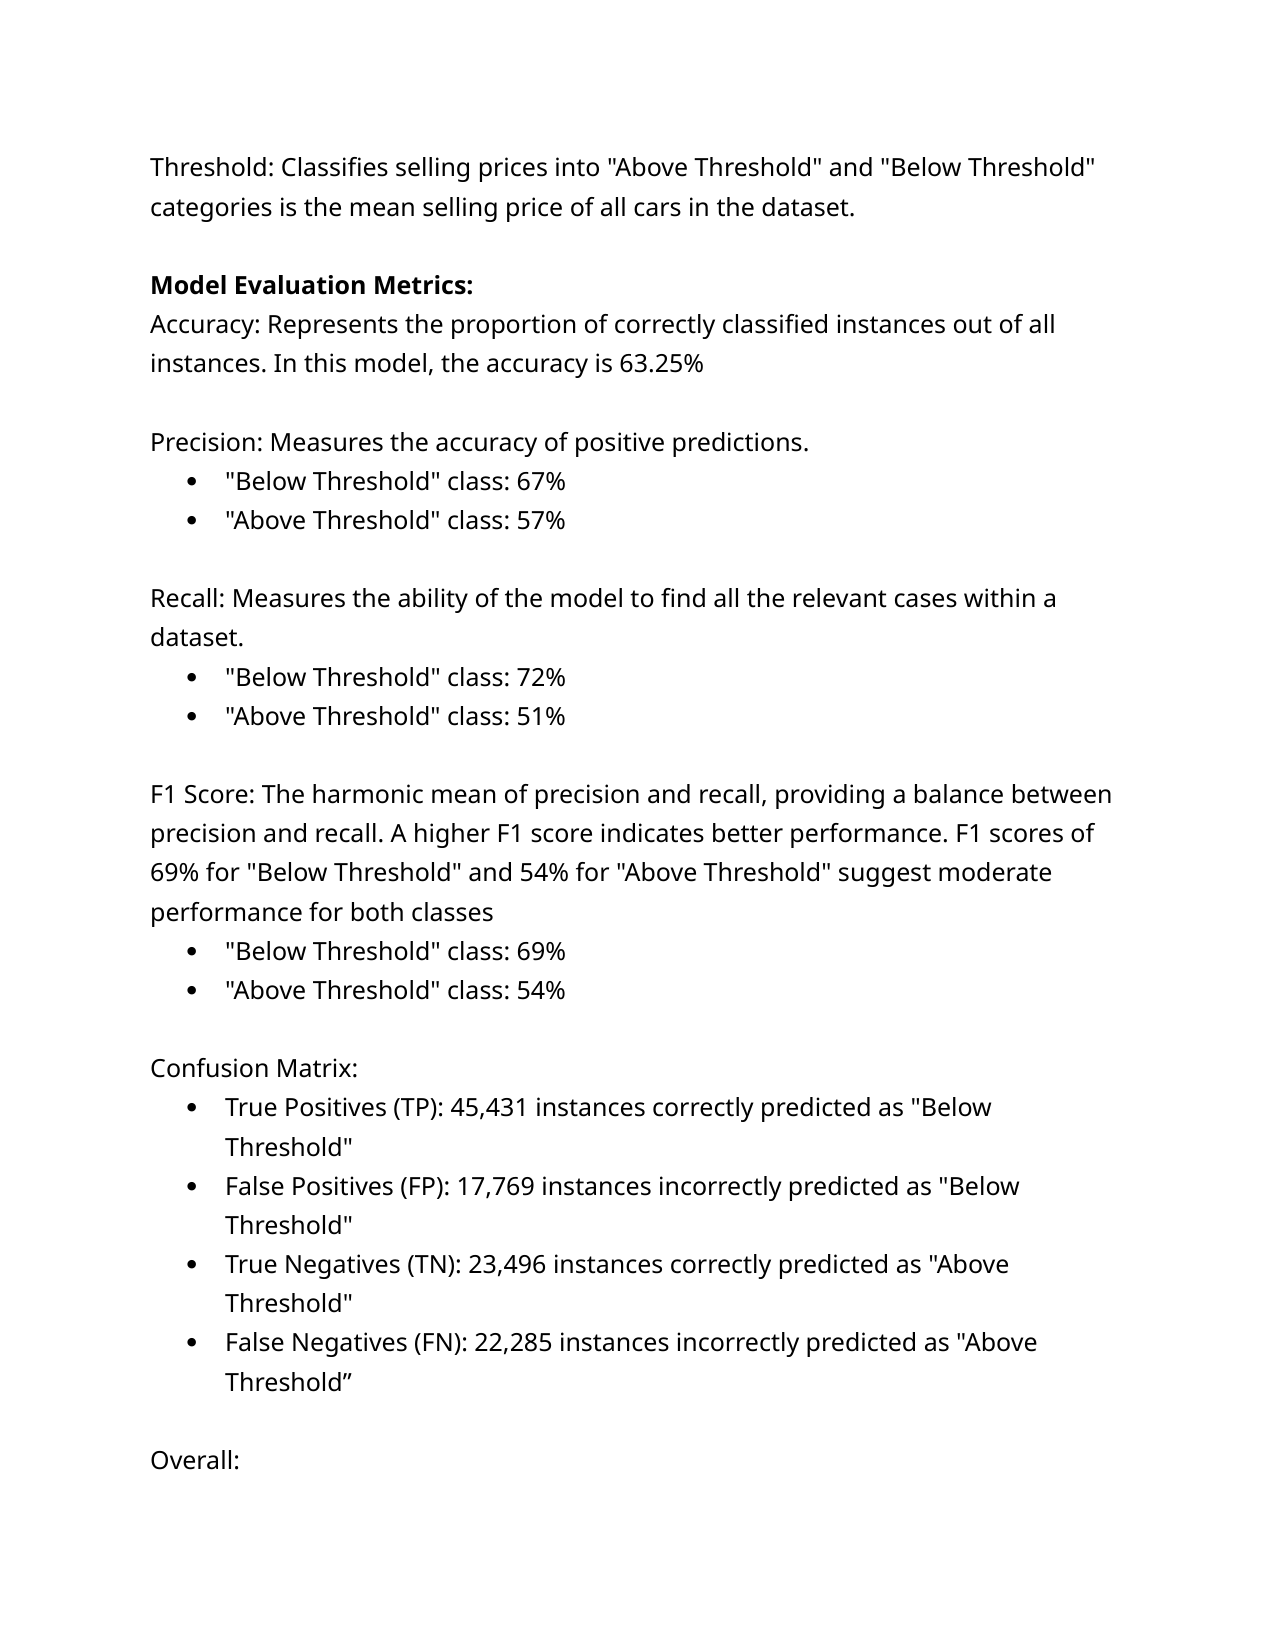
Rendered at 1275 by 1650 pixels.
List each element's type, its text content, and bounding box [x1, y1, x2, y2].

text Overall: [150, 1442, 1125, 1477]
list "Above Threshold" class: 57% [187, 502, 1125, 537]
list "Above Threshold" class: 51% [187, 698, 1125, 732]
list "Below Threshold" class: 69% [187, 933, 1125, 967]
text Precision: Measures the accuracy of positive predictions. [150, 424, 1125, 458]
text Confusion Matrix: [150, 1051, 1125, 1085]
list "Above Threshold" class: 54% [187, 972, 1125, 1007]
list "Below Threshold" class: 67% [187, 463, 1125, 497]
list False Positives (FP): 17,769 instances incorrectly predicted as "Below Threshold" [187, 1168, 1125, 1242]
list False Negatives (FN): 22,285 instances incorrectly predicted as "Above Threshold” [187, 1325, 1125, 1398]
text F1 Score: The harmonic mean of precision and recall, providing a balance between precision and recall. A higher F1 score indicates better performance. F1 scores of 69% for "Below Threshold" and 54% for "Above Threshold" suggest moderate performance for both classes [150, 777, 1125, 928]
list True Positives (TP): 45,431 instances correctly predicted as "Below Threshold" [187, 1090, 1125, 1163]
list "Below Threshold" class: 72% [187, 659, 1125, 693]
text Model Evaluation Metrics: [150, 267, 1125, 302]
text Accuracy: Represents the proportion of correctly classified instances out of all instances. In this model, the accuracy is 63.25% [150, 307, 1125, 380]
text Recall: Measures the ability of the model to find all the relevant cases within a dataset. [150, 581, 1125, 654]
list True Negatives (TN): 23,496 instances correctly predicted as "Above Threshold" [187, 1247, 1125, 1320]
text Threshold: Classifies selling prices into "Above Threshold" and "Below Threshold" categories is the mean selling price of all cars in the dataset. [150, 150, 1125, 223]
